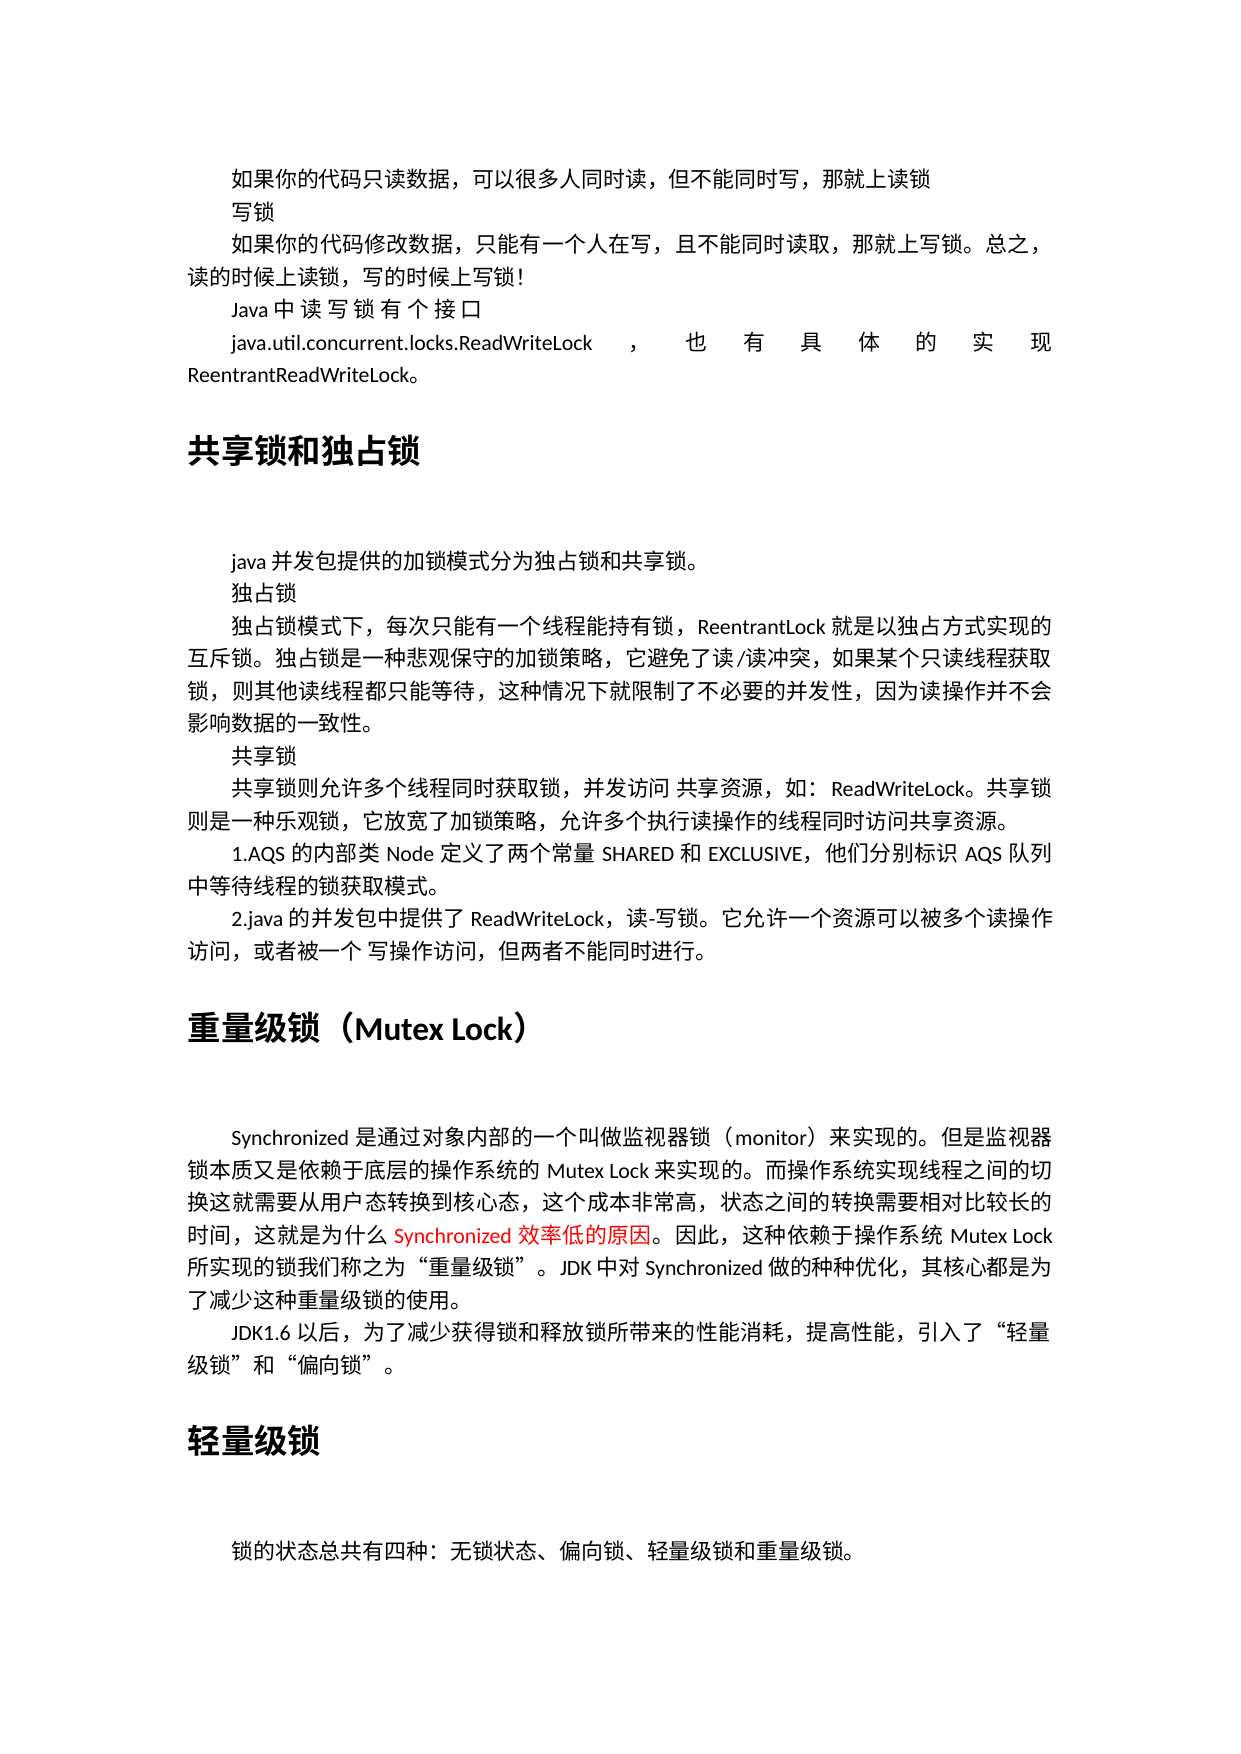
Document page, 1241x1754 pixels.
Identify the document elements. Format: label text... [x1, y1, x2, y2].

text 共享锁 [187, 738, 1053, 771]
text 共享锁则允许多个线程同时获取锁，并发访问 共享资源，如：ReadWriteLock。共享锁则是一种乐观锁，它放宽了加锁策略，允许多个执行读操作的线程同时访问共享资源。 [187, 771, 1053, 836]
subtitle 共享锁和独占锁 [187, 417, 1053, 482]
text Synchronized 是通过对象内部的一个叫做监视器锁（monitor）来实现的。但是监视器锁本质又是依赖于底层的操作系统的 Mutex Lock 来实现的。而操作系统实现线程之间的切换这就需要从用户态转换到核心态，这个成本非常高，状态之间的转换需要相对比较长的时间，这就是为什么Synchronized 效率低的原因。因此，这种依赖于操作系统 Mutex Lock 所实现的锁我们称之为“重量级锁”。JDK 中对 Synchronized 做的种种优化，其核心都是为了减少这种重量级锁的使用。 [187, 1120, 1053, 1315]
text java.util.concurrent.locks.ReadWriteLock ， 也 有 具 体 的 实 现 ReentrantReadWriteLock。 [187, 324, 1053, 389]
text 如果你的代码只读数据，可以很多人同时读，但不能同时写，那就上读锁 [187, 162, 1053, 194]
subtitle 重量级锁（Mutex Lock） [187, 993, 1053, 1058]
text 独占锁 [187, 576, 1053, 608]
text JDK1.6 以后，为了减少获得锁和释放锁所带来的性能消耗，提高性能，引入了“轻量级锁”和“偏向锁”。 [187, 1315, 1053, 1380]
text 2.java 的并发包中提供了 ReadWriteLock，读-写锁。它允许一个资源可以被多个读操作访问，或者被一个 写操作访问，但两者不能同时进行。 [187, 901, 1053, 966]
text Java 中 读 写 锁 有 个 接 口 [187, 292, 1053, 324]
text java 并发包提供的加锁模式分为独占锁和共享锁。 [187, 543, 1053, 576]
text 1.AQS 的内部类 Node 定义了两个常量 SHARED 和 EXCLUSIVE，他们分别标识 AQS 队列中等待线程的锁获取模式。 [187, 836, 1053, 901]
text 如果你的代码修改数据，只能有一个人在写，且不能同时读取，那就上写锁。总之，读的时候上读锁，写的时候上写锁！ [187, 227, 1053, 292]
text 写锁 [187, 194, 1053, 227]
subtitle 轻量级锁 [187, 1407, 1053, 1472]
text 独占锁模式下，每次只能有一个线程能持有锁，ReentrantLock 就是以独占方式实现的互斥锁。独占锁是一种悲观保守的加锁策略，它避免了读/读冲突，如果某个只读线程获取锁，则其他读线程都只能等待，这种情况下就限制了不必要的并发性，因为读操作并不会影响数据的一致性。 [187, 608, 1053, 738]
text 锁的状态总共有四种：无锁状态、偏向锁、轻量级锁和重量级锁。 [187, 1533, 1053, 1566]
